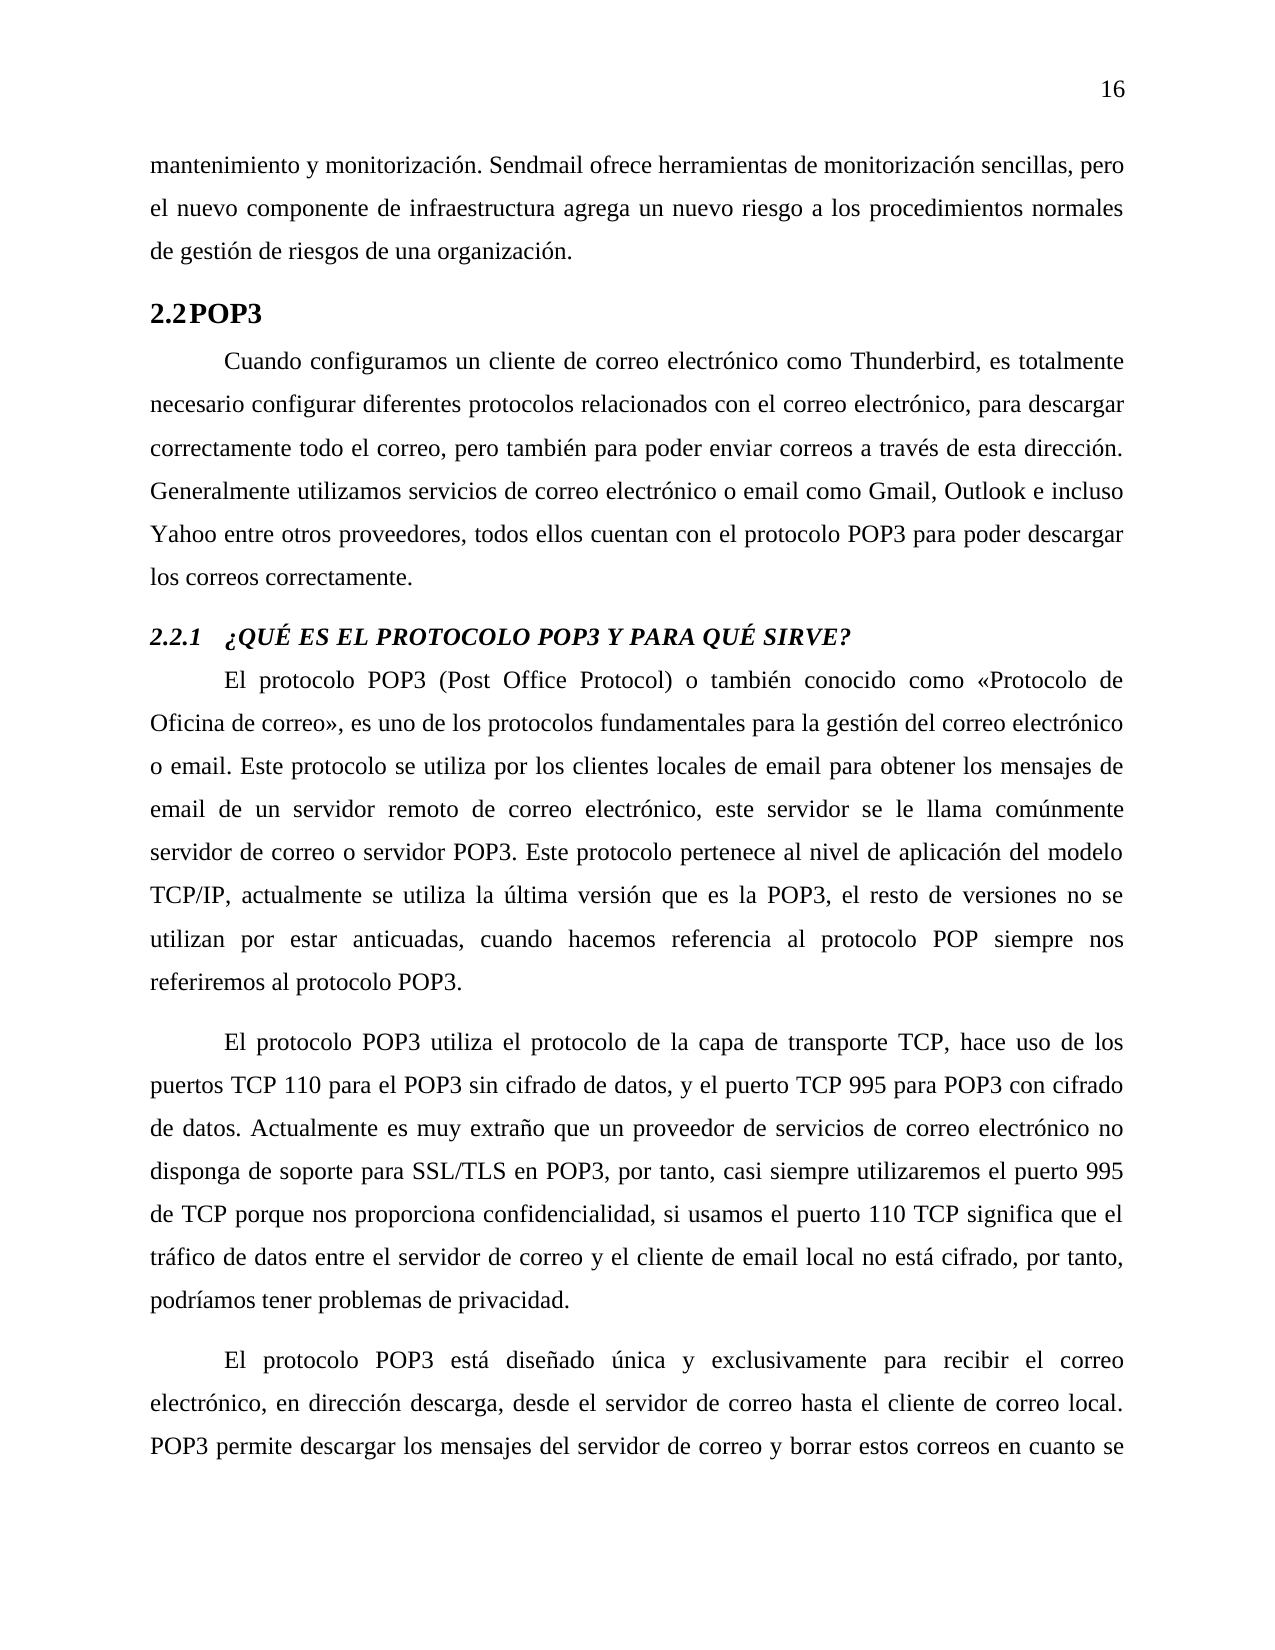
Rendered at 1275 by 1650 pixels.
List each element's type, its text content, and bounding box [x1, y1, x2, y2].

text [150, 1345, 1125, 1460]
subtitle POP3 [150, 296, 1125, 329]
text El protocolo POP3 (Post Office Protocol) o también conocido como «Protocolo de Oficina de correo», es uno de los protocolos fundamentales para la gestión del correo electrónico o email. Este protocolo se utiliza por los clientes locales de email para obtener los mensajes de email de un servidor remoto de correo electrónico, este servidor se le llama comúnmente servidor de correo o servidor POP3. Este protocolo pertenece al nivel de aplicación del modelo TCP/IP, actualmente se utiliza la última versión que es la POP3, el resto de versiones no se utilizan por estar anticuadas, cuando hacemos referencia al protocolo POP siempre nos referiremos al protocolo POP3. [150, 665, 1125, 996]
text El protocolo POP3 utiliza el protocolo de la capa de transporte TCP, hace uso de los puertos TCP 110 para el POP3 sin cifrado de datos, y el puerto TCP 995 para POP3 con cifrado de datos. Actualmente es muy extraño que un proveedor de servicios de correo electrónico no disponga de soporte para SSL/TLS en POP3, por tanto, casi siempre utilizaremos el puerto 995 de TCP porque nos proporciona confidencialidad, si usamos el puerto 110 TCP significa que el tráfico de datos entre el servidor de correo y el cliente de email local no está cifrado, por tanto, podríamos tener problemas de privacidad. [150, 1027, 1125, 1314]
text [150, 150, 1125, 265]
text Cuando configuramos un cliente de correo electrónico como Thunderbird, es totalmente necesario configurar diferentes protocolos relacionados con el correo electrónico, para descargar correctamente todo el correo, pero también para poder enviar correos a través de esta dirección. Generalmente utilizamos servicios de correo electrónico o email como Gmail, Outlook e incluso Yahoo entre otros proveedores, todos ellos cuentan con el protocolo POP3 para poder descargar los correos correctamente. [150, 346, 1125, 591]
subtitle ¿QUÉ ES EL PROTOCOLO POP3 Y PARA QUÉ SIRVE? [150, 622, 1125, 651]
